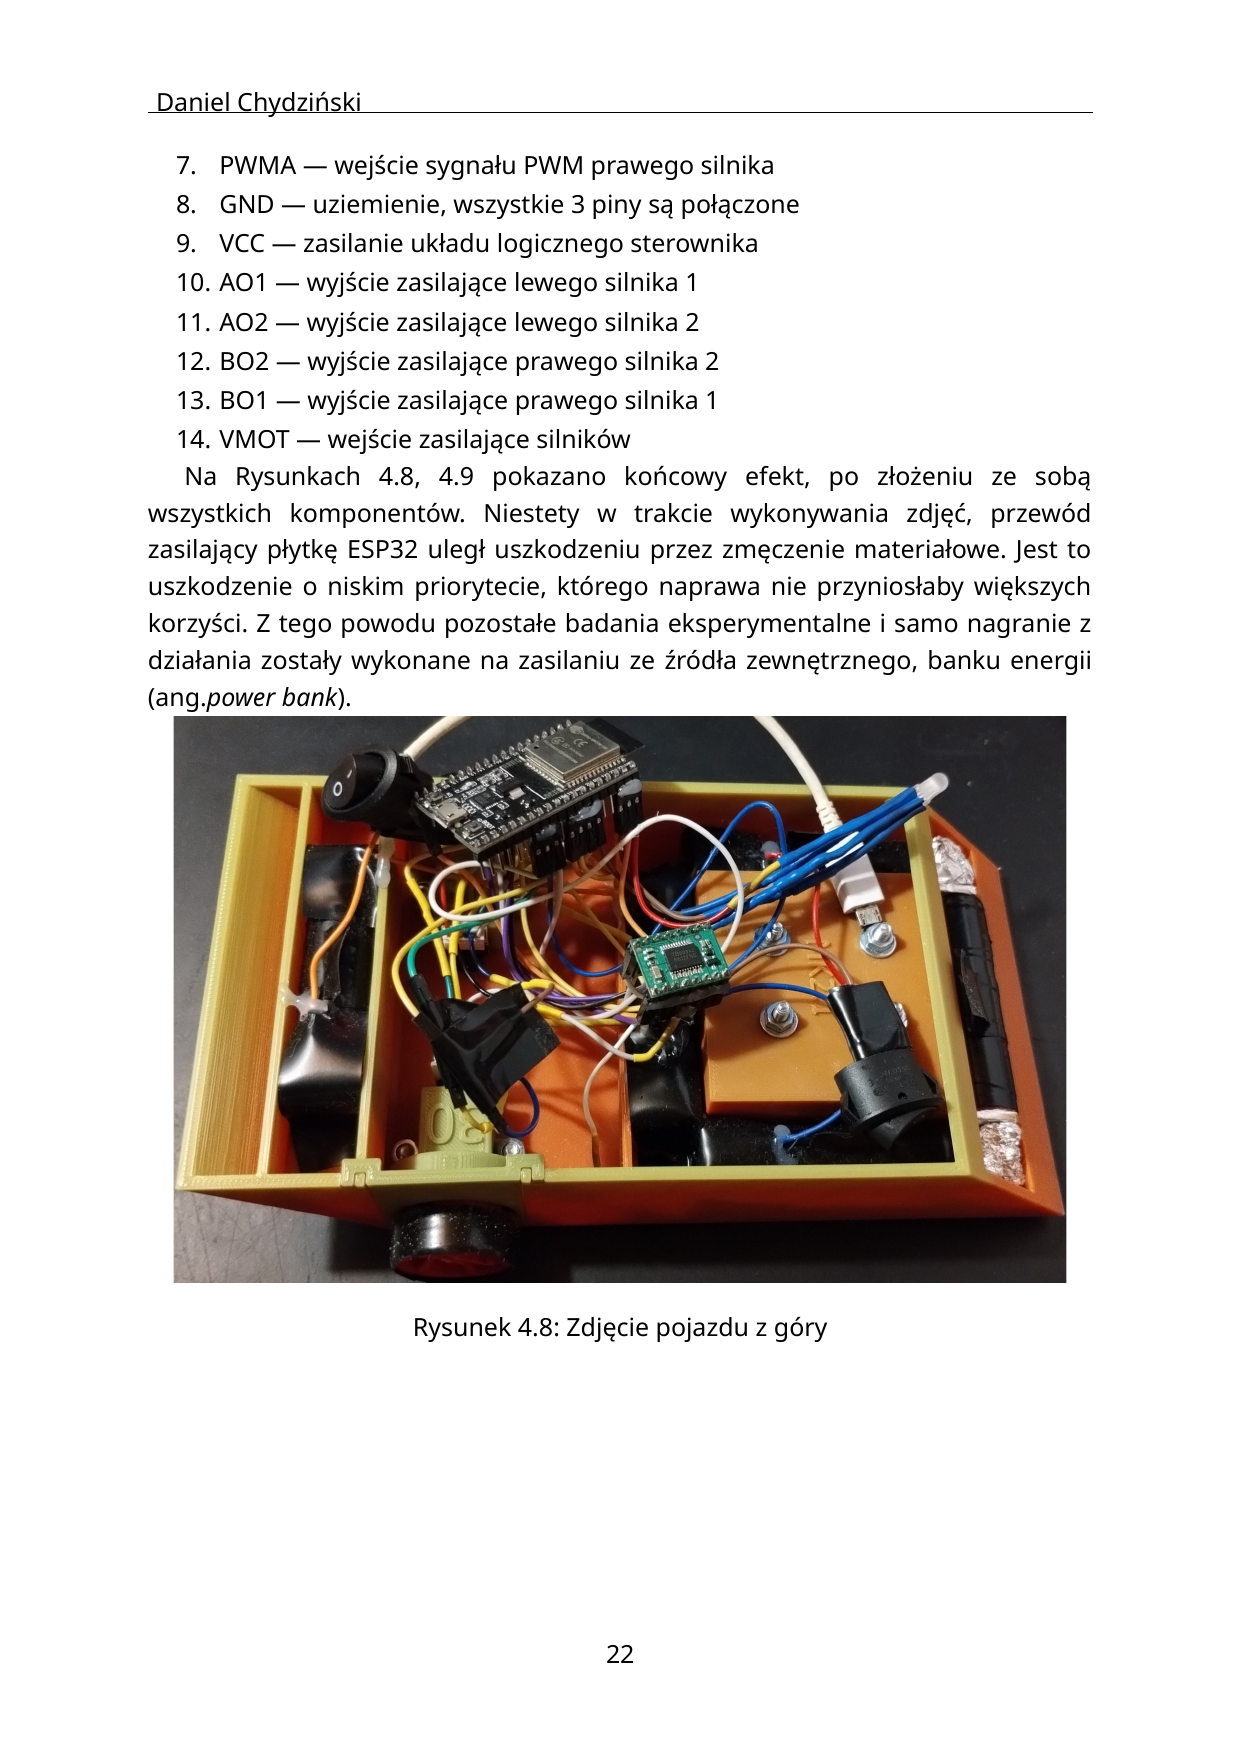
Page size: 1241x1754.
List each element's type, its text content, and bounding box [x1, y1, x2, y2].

list BO1 — wyjście zasilające prawego silnika 1 [176, 383, 1112, 417]
list AO1 — wyjście zasilające lewego silnika 1 [176, 265, 1112, 299]
list AO2 — wyjście zasilające lewego silnika 2 [176, 304, 1112, 338]
list VMOT — wejście zasilające silników [176, 422, 1112, 456]
list VCC — zasilanie układu logicznego sterownika [176, 226, 1112, 260]
text Na Rysunkach 4.8, 4.9 pokazano końcowy efekt, po złożeniu ze sobą wszystkich komponentów. Niestety w trakcie wykonywania zdjęć, przewód zasilający płytkę ESP32 uległ uszkodzeniu przez zmęczenie materiałowe. Jest to uszkodzenie o niskim priorytecie, którego naprawa nie przyniosłaby większych korzyści. Z tego powodu pozostałe badania eksperymentalne i samo nagranie z działania zostały wykonane na zasilaniu ze źródła zewnętrznego, banku energii (ang.power bank). [148, 458, 1093, 713]
picture [173, 716, 1067, 1283]
text Rysunek 4.8: Zdjęcie pojazdu z góry [167, 1309, 1073, 1343]
list GND — uziemienie, wszystkie 3 piny są połączone [176, 187, 1112, 221]
list BO2 — wyjście zasilające prawego silnika 2 [176, 343, 1112, 377]
list PWMA — wejście sygnału PWM prawego silnika [176, 148, 1112, 182]
